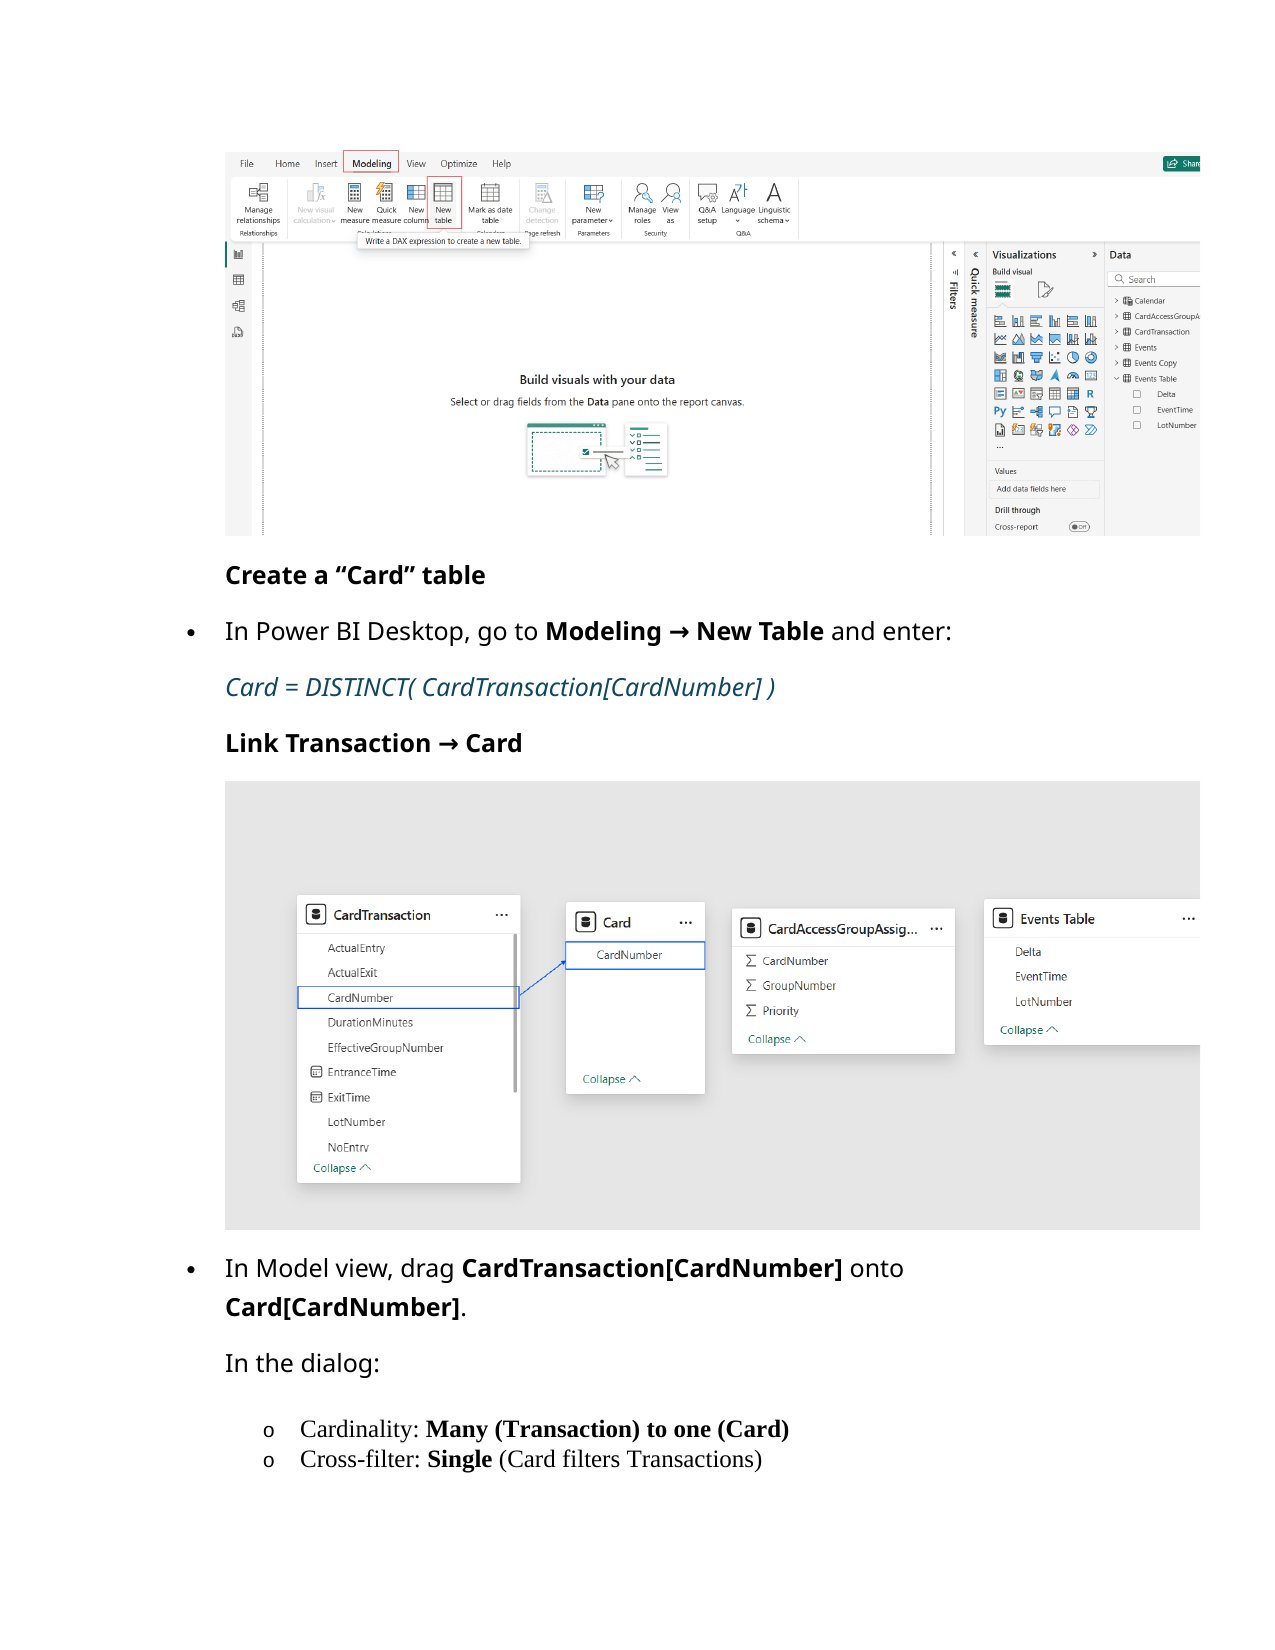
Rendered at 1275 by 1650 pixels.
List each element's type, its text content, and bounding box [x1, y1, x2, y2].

text Link Transaction → Card [225, 725, 1125, 759]
list Cardinality: Many (Transaction) to one (Card) [262, 1414, 1125, 1444]
list In Power BI Desktop, go to Modeling → New Table and enter: [187, 613, 1125, 648]
text Create a “Card” table [225, 558, 1125, 592]
picture [225, 150, 1200, 536]
text In the dialog: [225, 1346, 1125, 1380]
list In Model view, drag CardTransaction[CardNumber] onto Card[CardNumber]. [187, 1251, 1125, 1324]
text Card = DISTINCT( CardTransaction[CardNumber] ) [225, 669, 1125, 703]
picture [225, 781, 1200, 1230]
